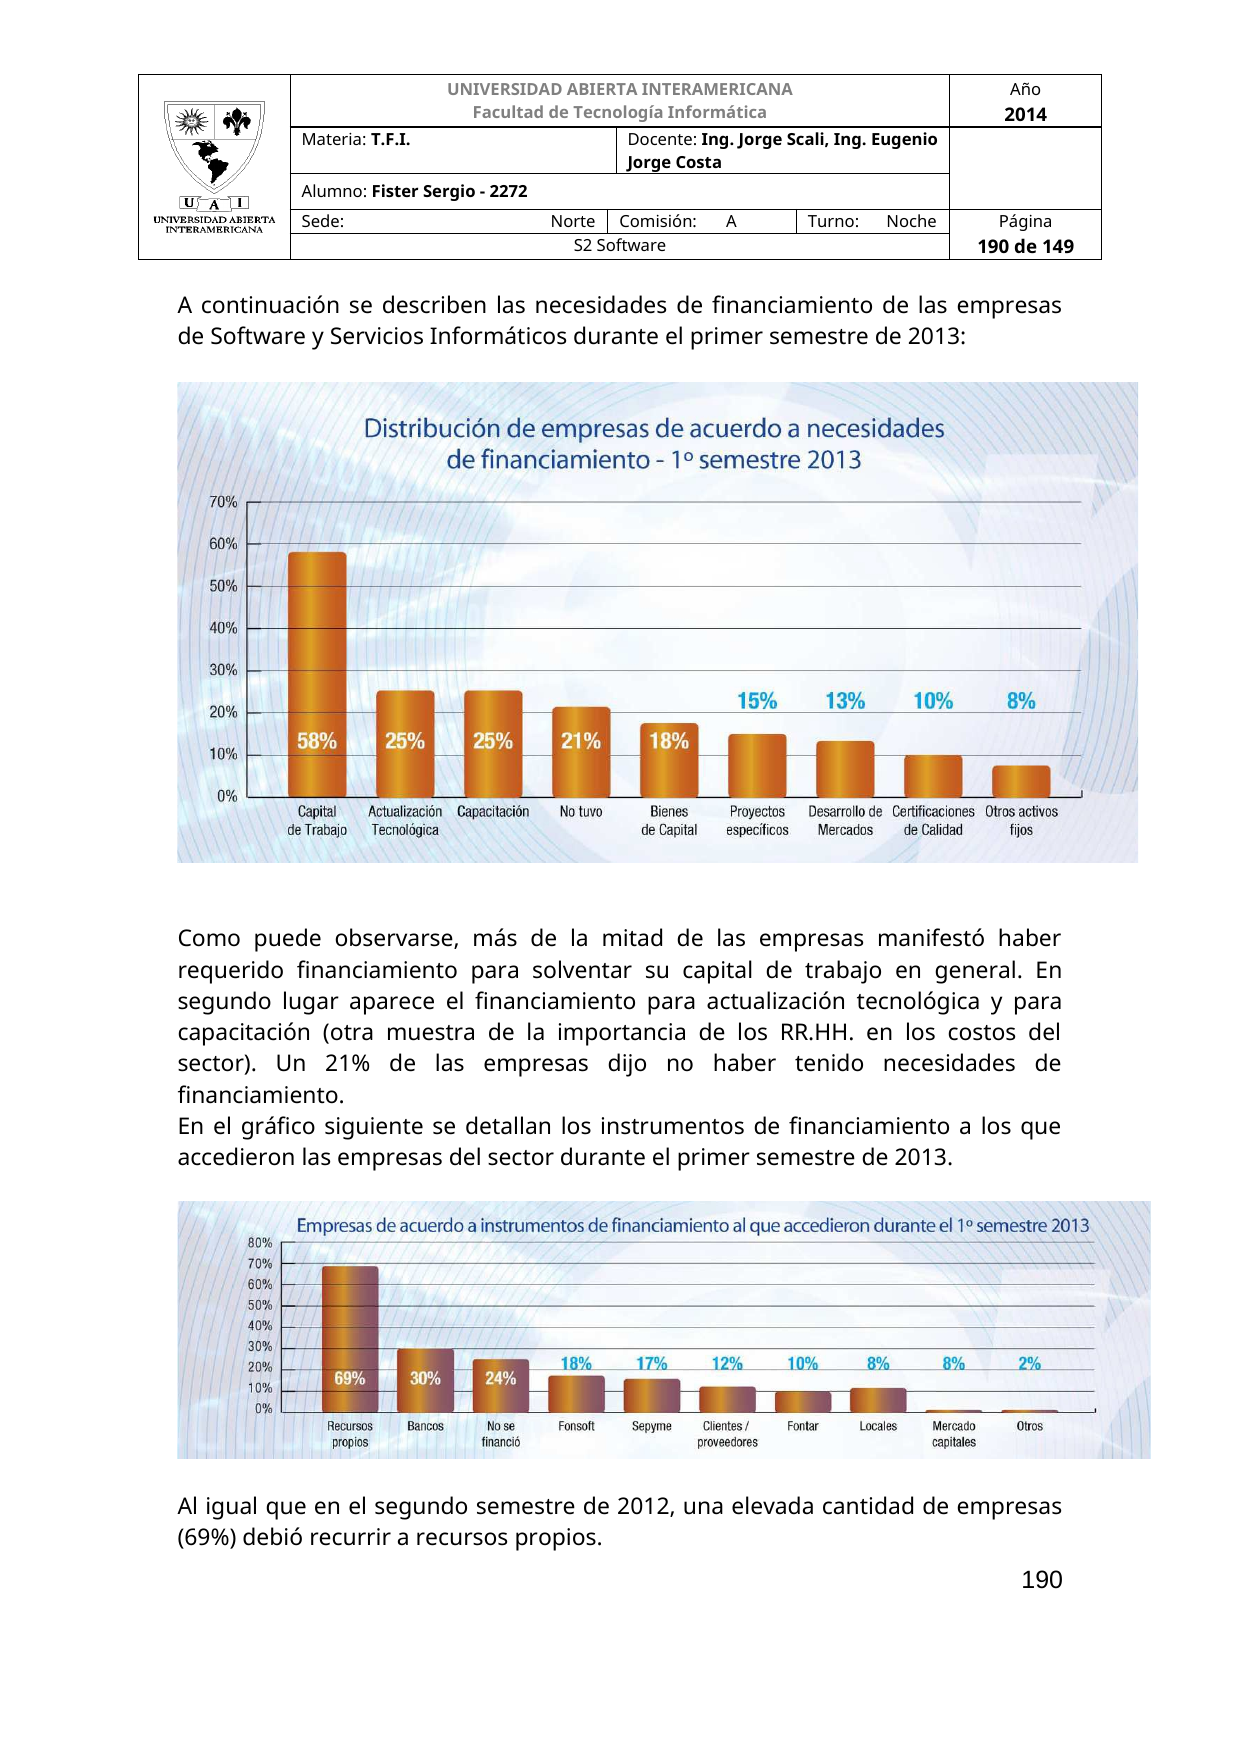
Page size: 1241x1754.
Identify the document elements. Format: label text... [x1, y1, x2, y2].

text Al igual que en el segundo semestre de 2012, una elevada cantidad de empresas (69%) debió recurrir a recursos propios. [177, 1490, 1063, 1553]
text Como puede observarse, más de la mitad de las empresas manifestó haber requerido financiamiento para solventar su capital de trabajo en general. En segundo lugar aparece el financiamiento para actualización tecnológica y para capacitación (otra muestra de la importancia de los RR.HH. en los costos del sector). Un 21% de las empresas dijo no haber tenido necesidades de financiamiento. [177, 922, 1063, 1110]
text A continuación se describen las necesidades de financiamiento de las empresas de Software y Servicios Informáticos durante el primer semestre de 2013: [177, 289, 1063, 351]
picture [153, 101, 276, 233]
text En el gráfico siguiente se detallan los instrumentos de financiamiento a los que accedieron las empresas del sector durante el primer semestre de 2013. [177, 1110, 1063, 1172]
picture [177, 382, 1139, 863]
picture [177, 1201, 1151, 1459]
